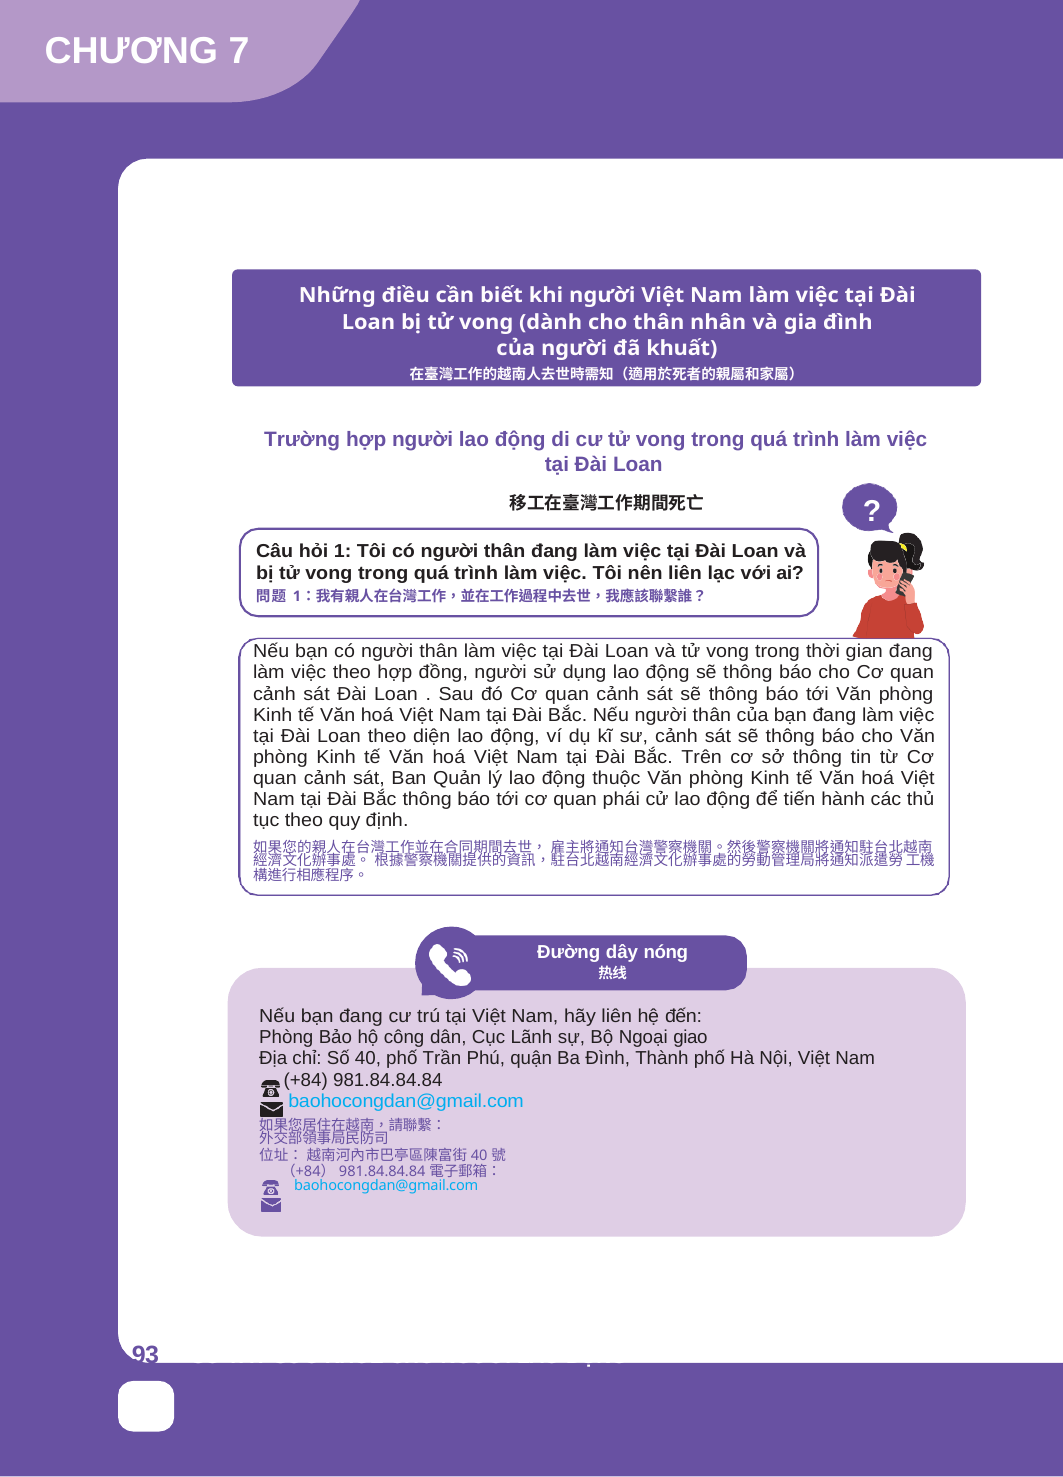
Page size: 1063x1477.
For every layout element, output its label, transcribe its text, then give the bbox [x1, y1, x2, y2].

text Câu hỏi 1: Tôi có người thân đang làm việc tại Đài Loan và bị tử vong trong quá trình làm việc. Tôi nên liên lạc với ai? [256, 539, 812, 583]
text Đường dây nóng [218, 940, 1007, 962]
text 位址： 越南河內市巴亭區陳富街 40 號 [259, 1148, 1007, 1164]
text 在臺灣工作的越南人去世時需知（適用於死者的親屬和家屬） [207, 364, 1007, 383]
text 热线 [218, 962, 1007, 982]
picture [261, 1090, 280, 1097]
text của người đã khuất) [207, 336, 1007, 361]
text 問题 1：我有親人在台灣工作，並在工作過程中去世，我應該聯繫誰？ [256, 586, 1007, 606]
text 如果您居住在越南，請聯繫：外交部領事局民防司 [259, 1118, 451, 1148]
picture [262, 1180, 279, 1195]
text 如果您的親人在台灣工作並在合同期間去世， 雇主將通知台灣警察機關。然後警察機關將通知駐台北越南經濟文化辦事處。 根據警察機關提供的資訊，駐台北越南經濟文化辦事處的勞動管理局將通知派遣勞工機構進行相應程序。 [253, 841, 934, 884]
picture [238, 483, 950, 896]
text Địa chỉ: Số 40, phố Trần Phú, quận Ba Đình, Thành phố Hà Nội, Việt Nam (+84) 981.84.84.84 [259, 1048, 896, 1090]
text Trường hợp người lao động di cư tử vong trong quá trình làm việc tại Đài Loan [264, 427, 932, 475]
text Phòng Bảo hộ công dân, Cục Lãnh sự, Bộ Ngoại giao [259, 1027, 1007, 1048]
text 93 SỔ TAY SỨC KHỎE CHO NGƯỜI LAO ĐỘNG [132, 1340, 1007, 1369]
picture [429, 982, 471, 986]
text Nếu bạn đang cư trú tại Việt Nam, hãy liên hệ đến: [259, 1005, 1007, 1027]
text （+84） 981.84.84.84 電子郵箱： baohocongdan@gmail.com [281, 1165, 534, 1194]
picture [260, 1102, 283, 1117]
picture [261, 1198, 281, 1212]
text baohocongdan@gmail.com [288, 1090, 1007, 1111]
text Nếu bạn có người thân làm việc tại Đài Loan và tử vong trong thời gian đang làm việc theo hợp đồng, người sử dụng lao động sẽ thông báo cho Cơ quan cảnh sát Đài Loan . Sau đó Cơ quan cảnh sát sẽ thông báo tới Văn phòng Kinh tế Văn hoá Việt Nam tại Đài Bắc. Nếu người thân của bạn đang làm việc tại Đài Loan theo diện lao động, ví dụ kĩ sư, cảnh sát sẽ thông báo cho Văn phòng Kinh tế Văn hoá Việt Nam tại Đài Bắc. Trên cơ sở thông tin từ Cơ quan cảnh sát, Ban Quản lý lao động thuộc Văn phòng Kinh tế Văn hoá Việt Nam tại Đài Bắc thông báo tới cơ quan phái cử lao động để tiến hành các thủ tục theo quy định. [253, 641, 935, 831]
subtitle CHƯƠNG 7 [44, 28, 1007, 71]
text Những điều cần biết khi người Việt Nam làm việc tại Đài Loan bị tử vong (dành cho thân nhân và gia đình [272, 280, 942, 336]
text 移工在臺灣工作期間死亡 ? [509, 481, 1007, 528]
